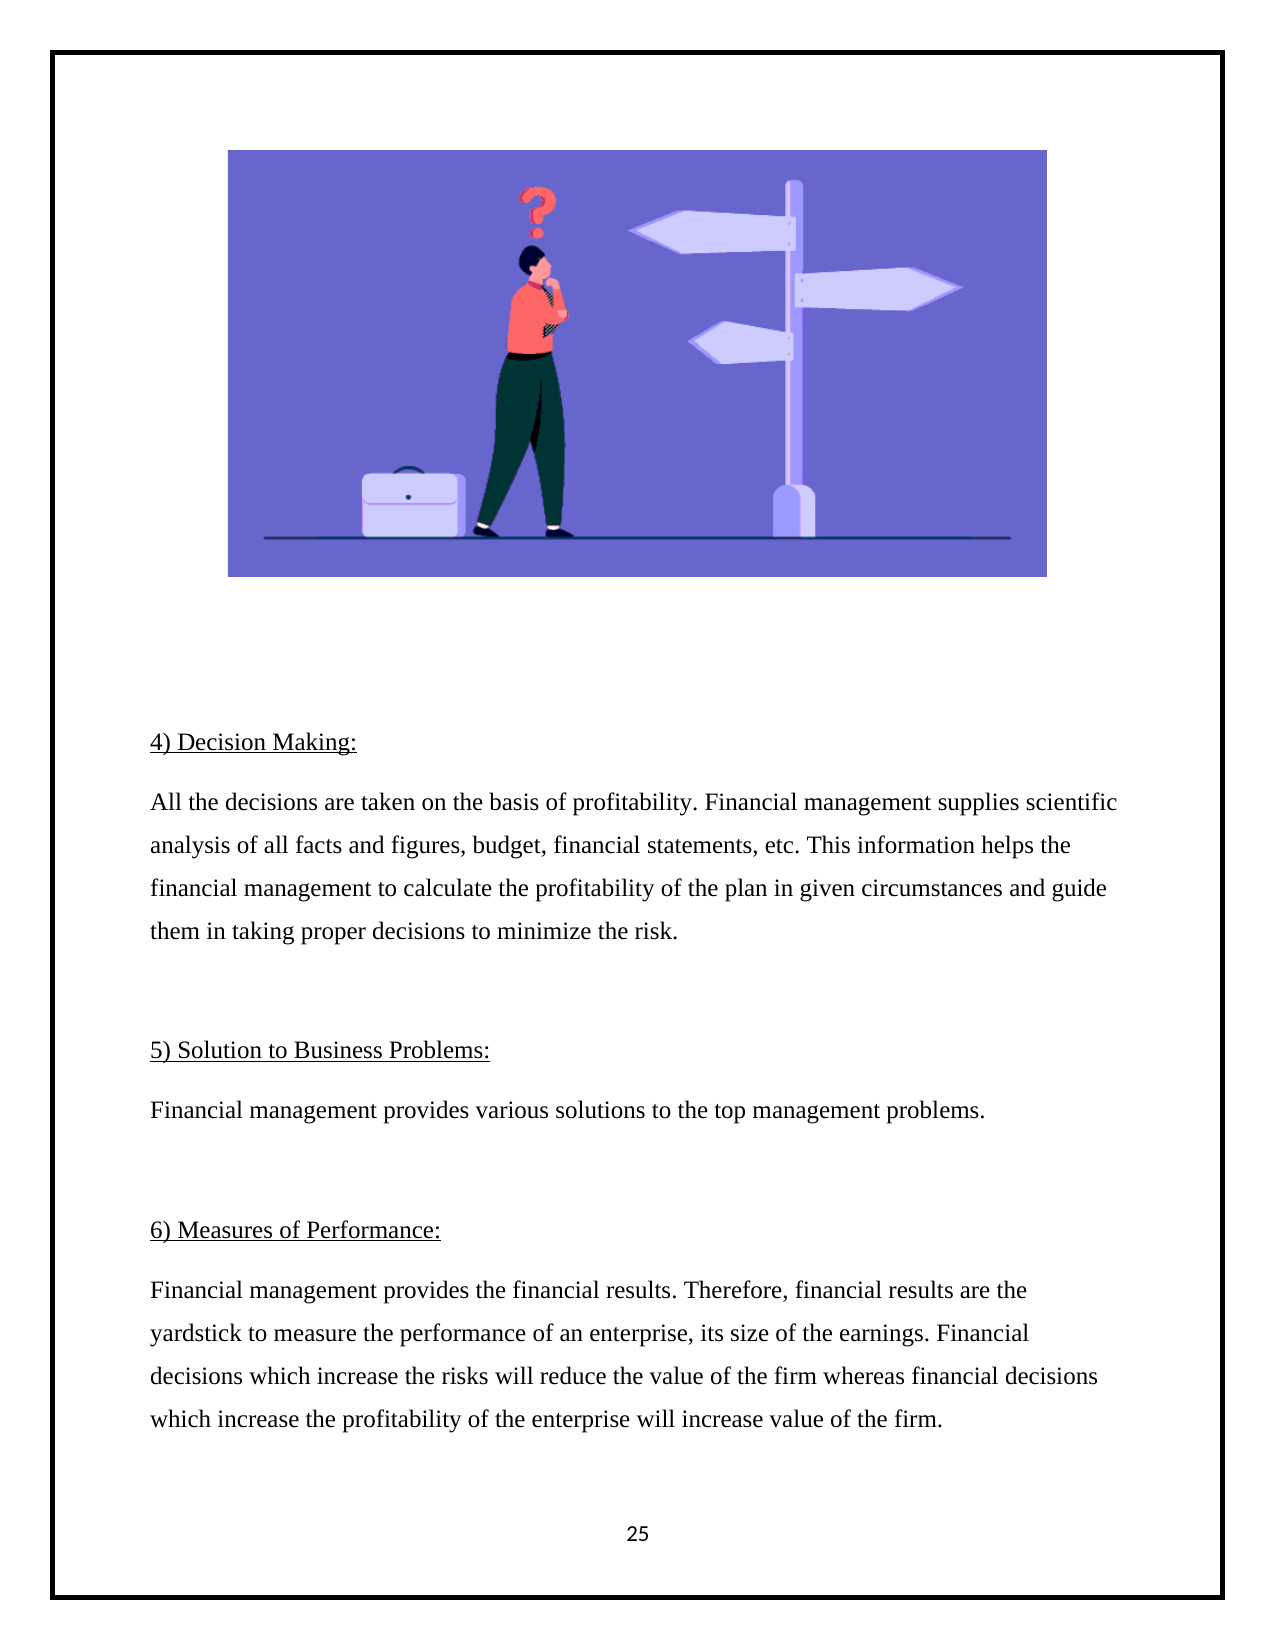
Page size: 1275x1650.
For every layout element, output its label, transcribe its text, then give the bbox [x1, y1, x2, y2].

text 6) Measures of Performance: [150, 1215, 1125, 1244]
text 4) Decision Making: [150, 727, 1125, 756]
text Financial management provides various solutions to the top management problems. [150, 1095, 1125, 1124]
text 5) Solution to Business Problems: [150, 1036, 1125, 1064]
text Financial management provides the financial results. Therefore, financial results are the yardstick to measure the performance of an enterprise, its size of the earnings. Financial decisions which increase the risks will reduce the value of the firm whereas financial decisions which increase the profitability of the enterprise will increase value of the firm. [150, 1275, 1125, 1433]
text All the decisions are taken on the basis of profitability. Financial management supplies scientific analysis of all facts and figures, budget, financial statements, etc. This information helps the financial management to calculate the profitability of the plan in given circumstances and guide them in taking proper decisions to minimize the risk. [150, 787, 1125, 945]
picture [227, 150, 1047, 577]
